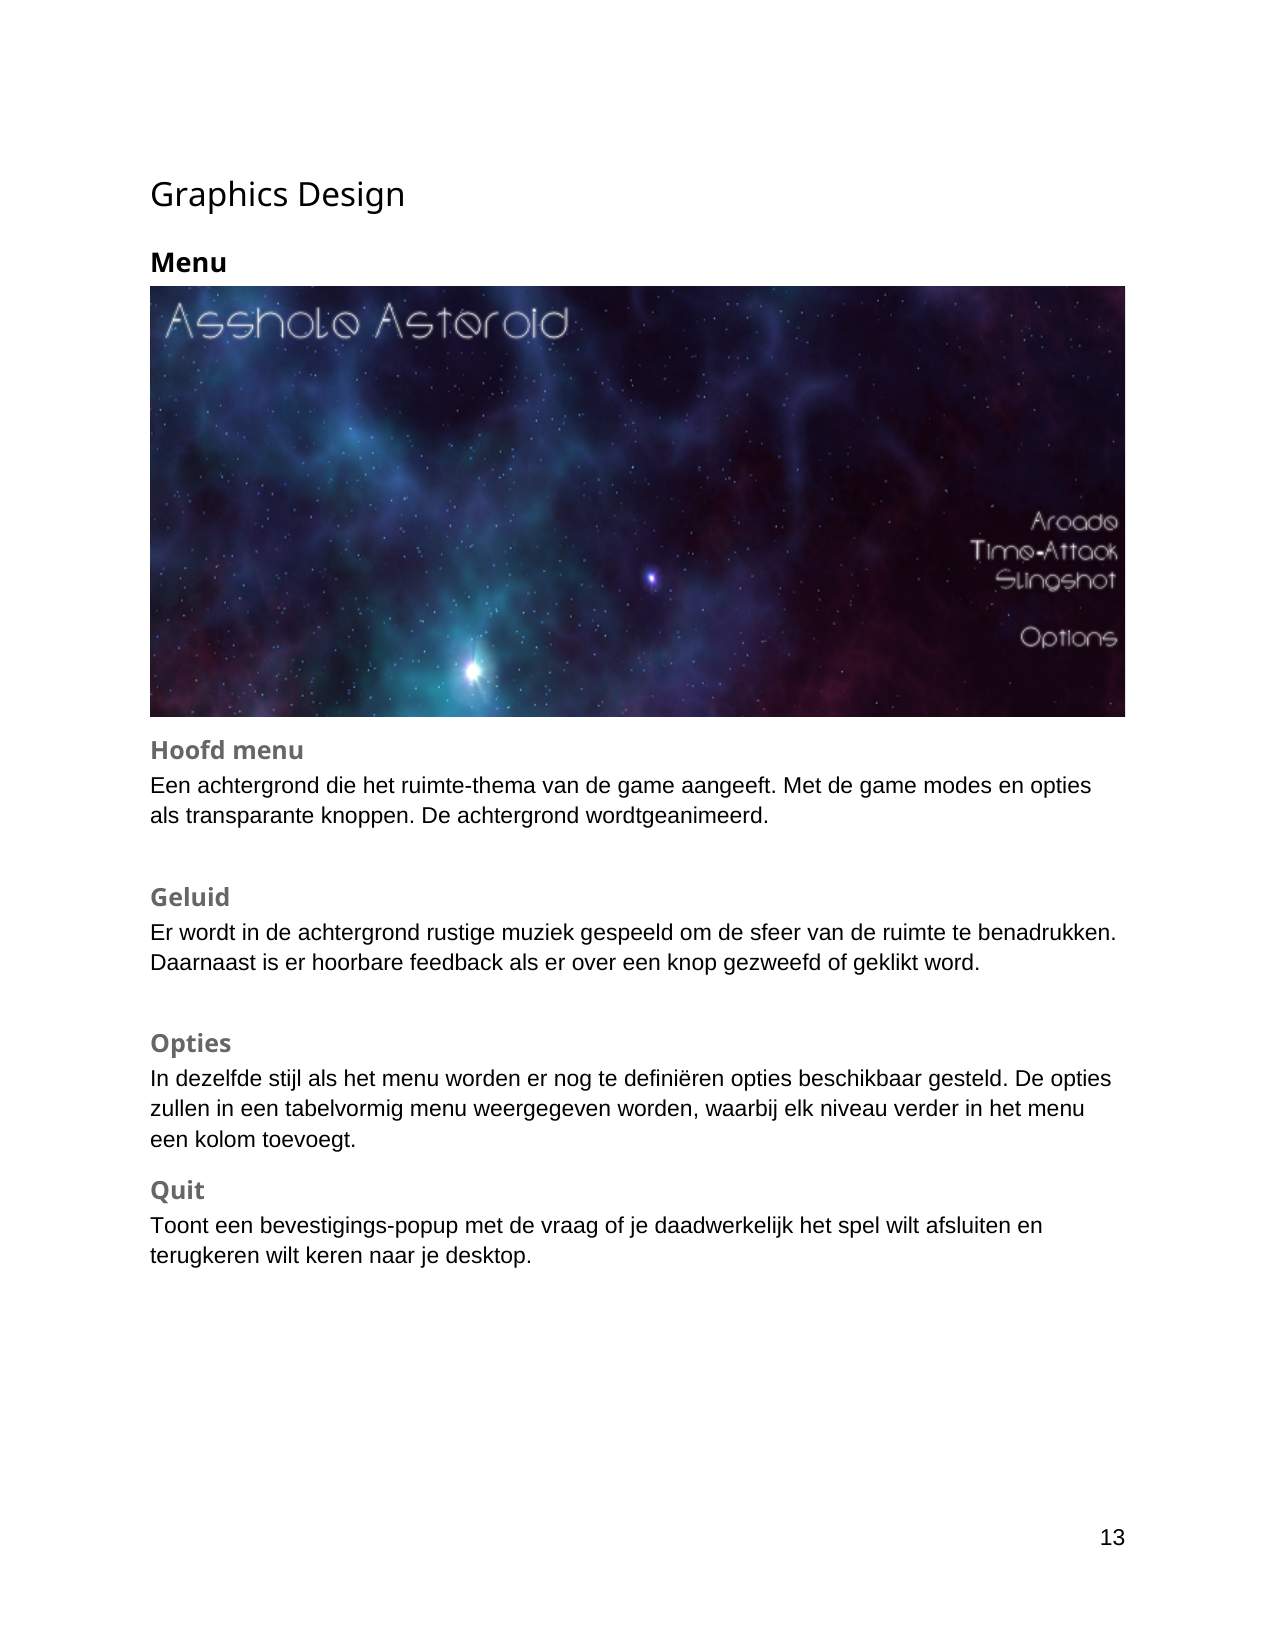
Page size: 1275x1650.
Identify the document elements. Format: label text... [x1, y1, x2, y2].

subtitle Hoofd menu [150, 733, 1125, 767]
subtitle Quit [150, 1172, 1125, 1206]
text In dezelfde stijl als het menu worden er nog te definiëren opties beschikbaar gesteld. De opties zullen in een tabelvormig menu weergegeven worden, waarbij elk niveau verder in het menu een kolom toevoegt. [150, 1065, 1125, 1152]
text Er wordt in de achtergrond rustige muziek gespeeld om de sfeer van de ruimte te benadrukken. Daarnaast is er hoorbare feedback als er over een knop gezweefd of geklikt word. [150, 919, 1125, 975]
subtitle Graphics Design [150, 171, 1125, 216]
subtitle Menu [150, 244, 1125, 281]
subtitle Geluid [150, 879, 1125, 913]
text Toont een bevestigings-popup met de vraag of je daadwerkelijk het spel wilt afsluiten en terugkeren wilt keren naar je desktop. [150, 1212, 1125, 1268]
picture [150, 286, 1125, 717]
text Een achtergrond die het ruimte-thema van de game aangeeft. Met de game modes en opties als transparante knoppen. De achtergrond wordtgeanimeerd. [150, 772, 1125, 829]
subtitle Opties [150, 1026, 1125, 1060]
